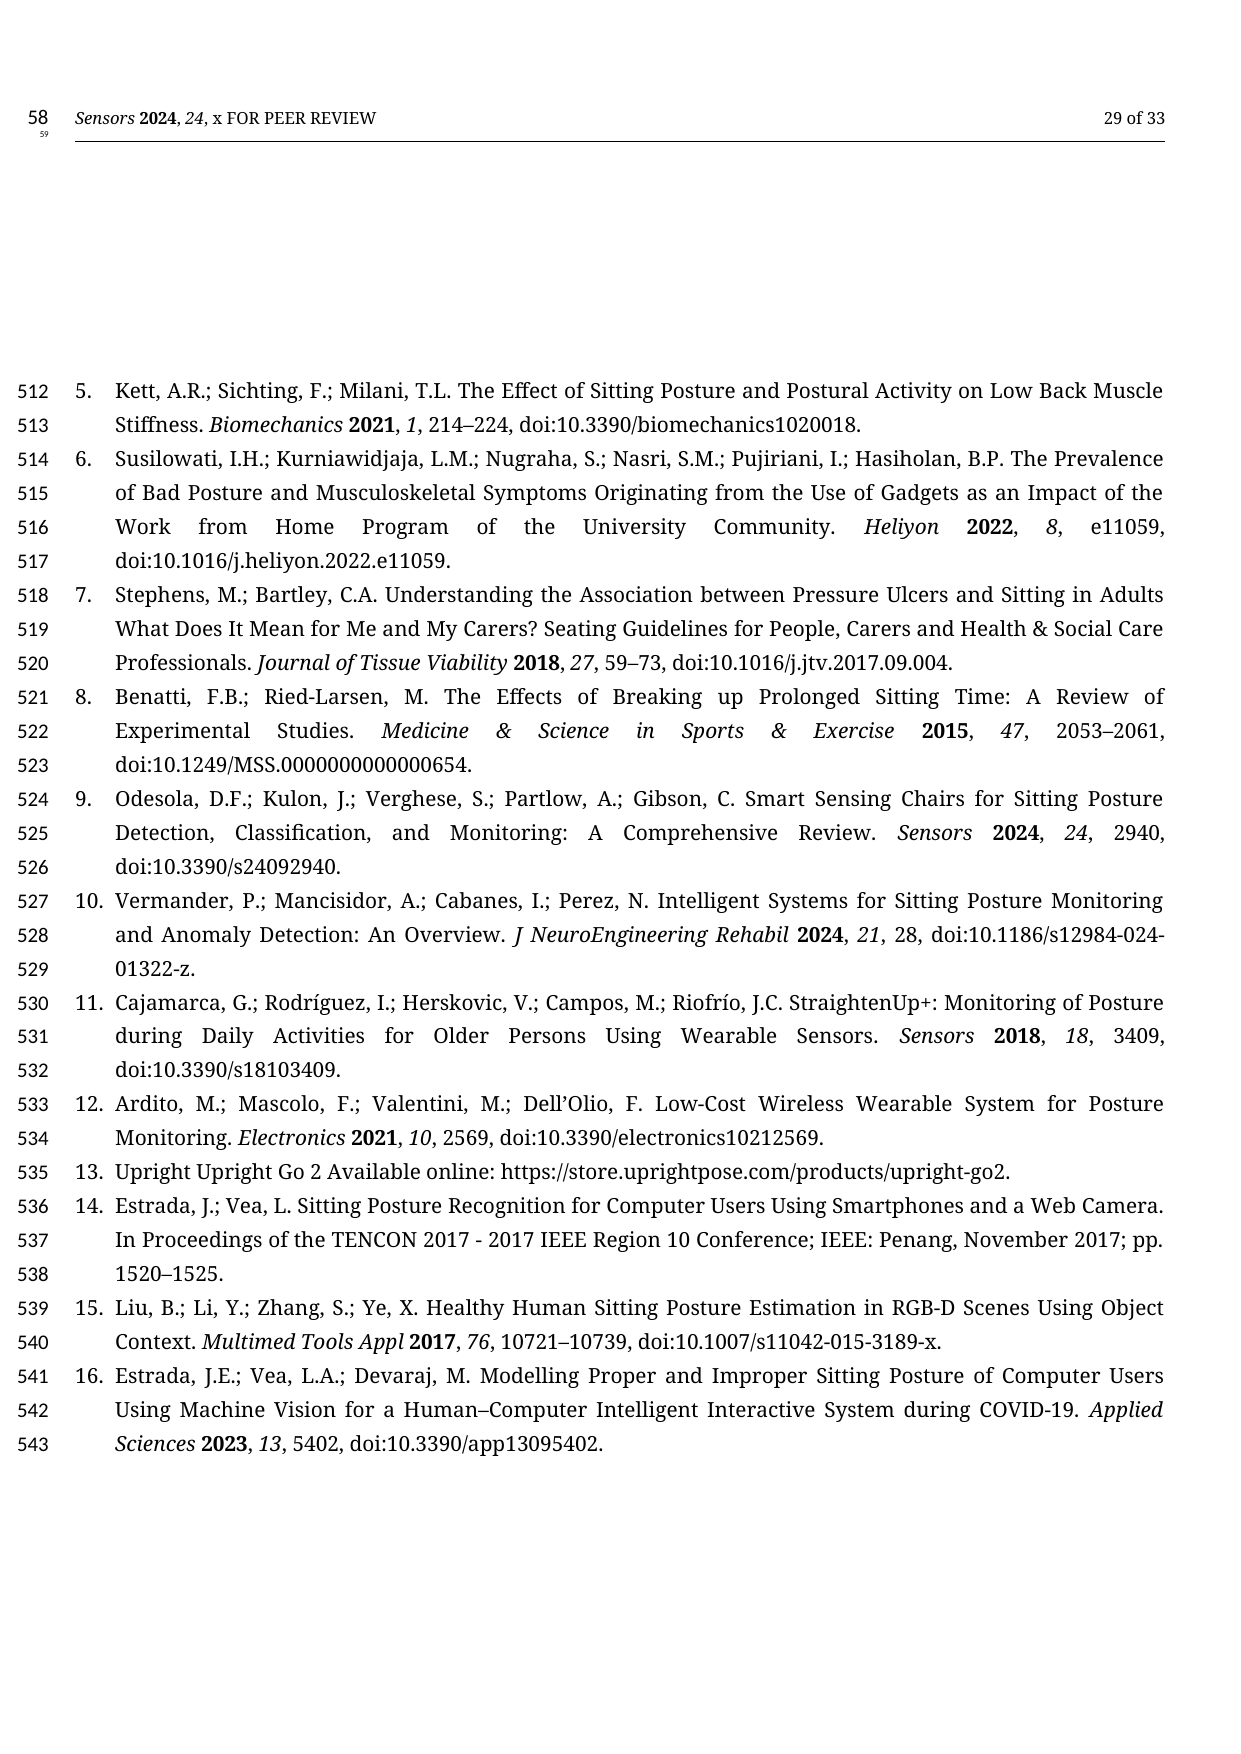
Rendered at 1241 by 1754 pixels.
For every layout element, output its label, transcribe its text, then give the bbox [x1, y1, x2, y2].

text 15. Liu, B.; Li, Y.; Zhang, S.; Ye, X. Healthy Human Sitting Posture Estimation in RGB-D Scenes Using Object Context. Multimed Tools Appl 2017, 76, 10721–10739, doi:10.1007/s11042-015-3189-x. [75, 1291, 1165, 1358]
text 16. Estrada, J.E.; Vea, L.A.; Devaraj, M. Modelling Proper and Improper Sitting Posture of Computer Users Using Machine Vision for a Human–Computer Intelligent Interactive System during COVID-19. Applied Sciences 2023, 13, 5402, doi:10.3390/app13095402. [75, 1358, 1165, 1460]
text 8. Benatti, F.B.; Ried-Larsen, M. The Effects of Breaking up Prolonged Sitting Time: A Review of Experimental Studies. Medicine & Science in Sports & Exercise 2015, 47, 2053–2061, doi:10.1249/MSS.0000000000000654. [75, 679, 1165, 781]
text 6. Susilowati, I.H.; Kurniawidjaja, L.M.; Nugraha, S.; Nasri, S.M.; Pujiriani, I.; Hasiholan, B.P. The Prevalence of Bad Posture and Musculoskeletal Symptoms Originating from the Use of Gadgets as an Impact of the Work from Home Program of the University Community. Heliyon 2022, 8, e11059, doi:10.1016/j.heliyon.2022.e11059. [75, 442, 1165, 577]
text 12. Ardito, M.; Mascolo, F.; Valentini, M.; Dell’Olio, F. Low-Cost Wireless Wearable System for Posture Monitoring. Electronics 2021, 10, 2569, doi:10.3390/electronics10212569. [75, 1087, 1165, 1155]
text 13. Upright Upright Go 2 Available online: https://store.uprightpose.com/products/upright-go2. [75, 1155, 1165, 1189]
text 11. Cajamarca, G.; Rodríguez, I.; Herskovic, V.; Campos, M.; Riofrío, J.C. StraightenUp+: Monitoring of Posture during Daily Activities for Older Persons Using Wearable Sensors. Sensors 2018, 18, 3409, doi:10.3390/s18103409. [75, 985, 1165, 1087]
text 10. Vermander, P.; Mancisidor, A.; Cabanes, I.; Perez, N. Intelligent Systems for Sitting Posture Monitoring and Anomaly Detection: An Overview. J NeuroEngineering Rehabil 2024, 21, 28, doi:10.1186/s12984-024-01322-z. [75, 883, 1165, 985]
text 5. Kett, A.R.; Sichting, F.; Milani, T.L. The Effect of Sitting Posture and Postural Activity on Low Back Muscle Stiffness. Biomechanics 2021, 1, 214–224, doi:10.3390/biomechanics1020018. [75, 374, 1165, 442]
text 14. Estrada, J.; Vea, L. Sitting Posture Recognition for Computer Users Using Smartphones and a Web Camera. In Proceedings of the TENCON 2017 - 2017 IEEE Region 10 Conference; IEEE: Penang, November 2017; pp. 1520–1525. [75, 1189, 1165, 1291]
text 7. Stephens, M.; Bartley, C.A. Understanding the Association between Pressure Ulcers and Sitting in Adults What Does It Mean for Me and My Carers? Seating Guidelines for People, Carers and Health & Social Care Professionals. Journal of Tissue Viability 2018, 27, 59–73, doi:10.1016/j.jtv.2017.09.004. [75, 577, 1165, 679]
text 9. Odesola, D.F.; Kulon, J.; Verghese, S.; Partlow, A.; Gibson, C. Smart Sensing Chairs for Sitting Posture Detection, Classification, and Monitoring: A Comprehensive Review. Sensors 2024, 24, 2940, doi:10.3390/s24092940. [75, 781, 1165, 883]
